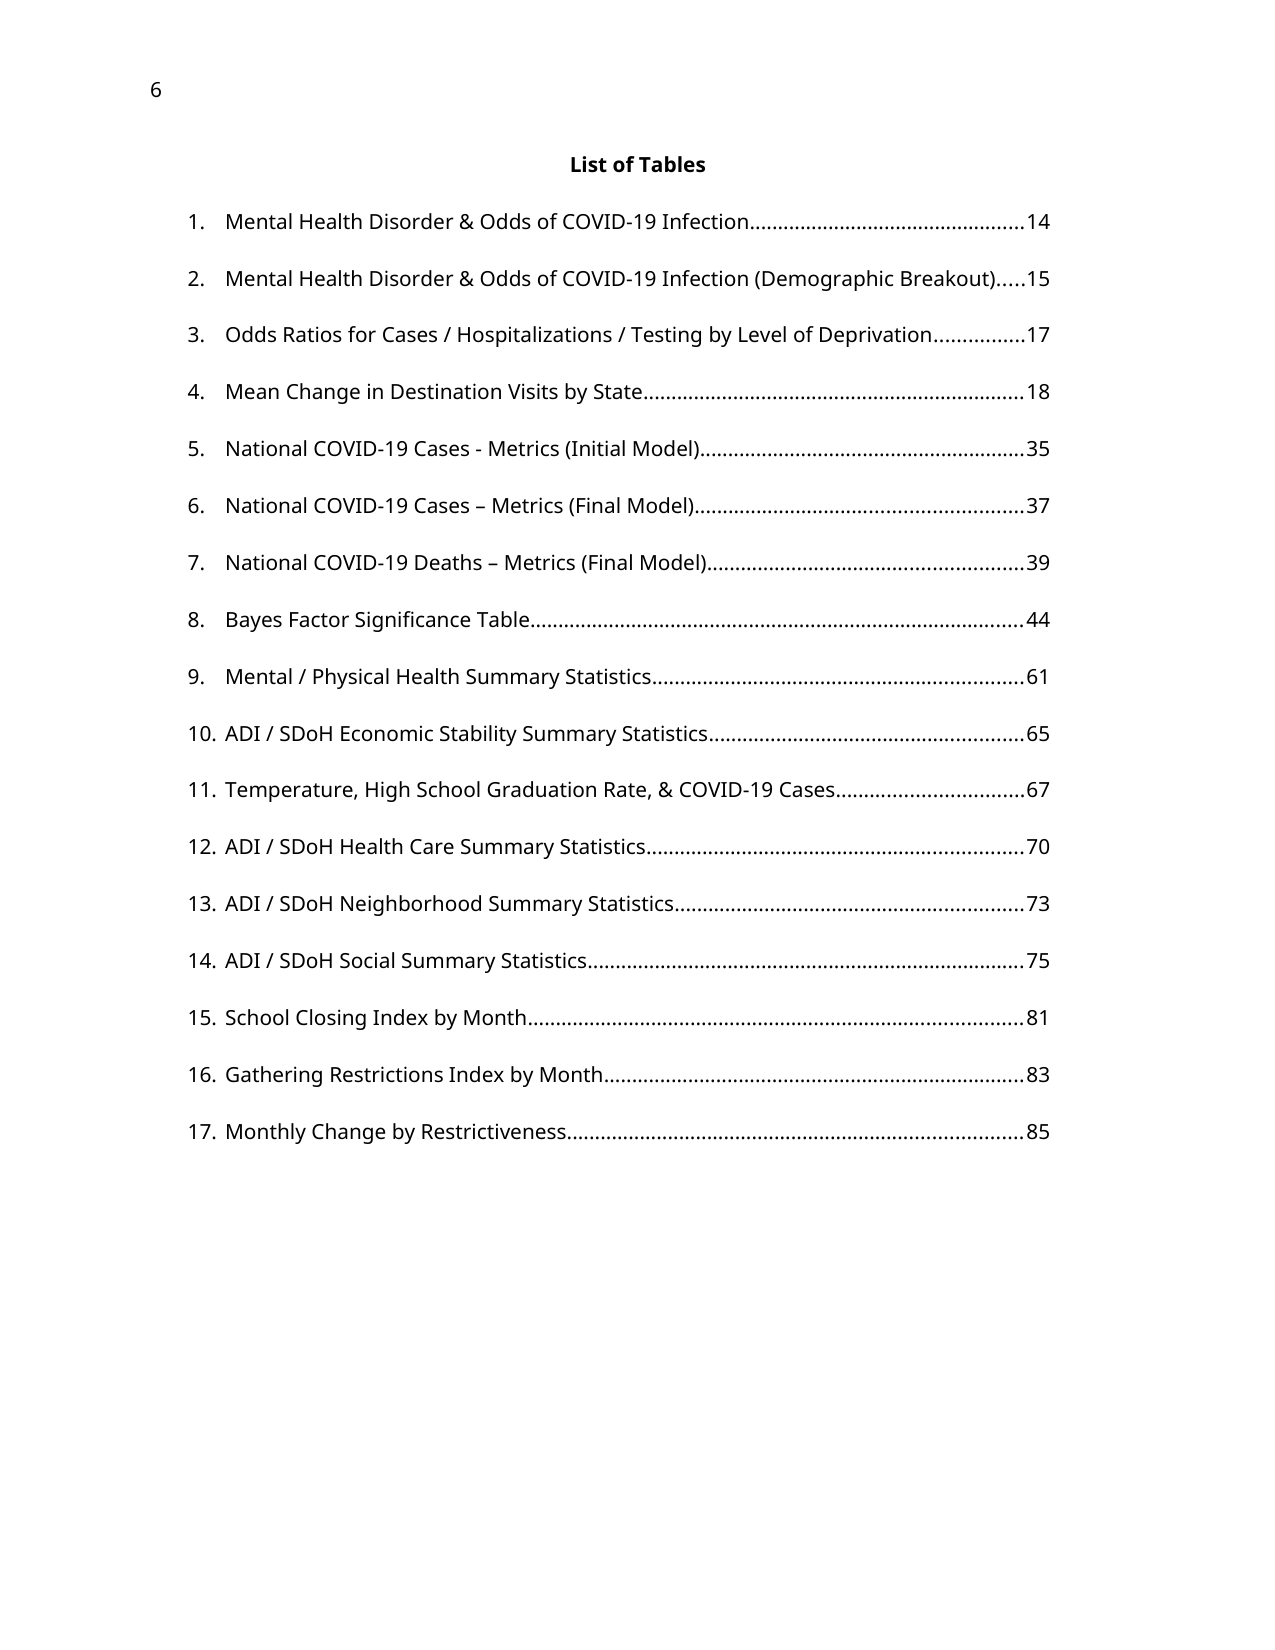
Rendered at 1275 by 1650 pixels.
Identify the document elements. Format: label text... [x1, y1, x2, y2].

list ADI / SDoH Neighborhood Summary Statistics 73 [187, 889, 1125, 918]
list School Closing Index by Month 81 [187, 1003, 1125, 1032]
list ADI / SDoH Health Care Summary Statistics 70 [187, 832, 1125, 861]
list Bayes Factor Significance Table 44 [187, 605, 1125, 633]
list National COVID-19 Cases – Metrics (Final Model) 37 [187, 491, 1125, 520]
list National COVID-19 Deaths – Metrics (Final Model) 39 [187, 548, 1125, 577]
list Mental Health Disorder & Odds of COVID-19 Infection 14 [187, 207, 1125, 235]
list ADI / SDoH Economic Stability Summary Statistics 65 [187, 719, 1125, 747]
list Mean Change in Destination Visits by State 18 [187, 377, 1125, 406]
list Temperature, High School Graduation Rate, & COVID-19 Cases 67 [187, 776, 1125, 804]
list Monthly Change by Restrictiveness 85 [187, 1117, 1125, 1145]
list Odds Ratios for Cases / Hospitalizations / Testing by Level of Deprivation 17 [187, 321, 1125, 349]
list Mental / Physical Health Summary Statistics 61 [187, 662, 1125, 690]
list Mental Health Disorder & Odds of COVID-19 Infection (Demographic Breakout) 15 [187, 264, 1125, 292]
list National COVID-19 Cases - Metrics (Initial Model) 35 [187, 434, 1125, 463]
list Gathering Restrictions Index by Month 83 [187, 1060, 1125, 1088]
text List of Tables [150, 150, 1125, 178]
list ADI / SDoH Social Summary Statistics 75 [187, 946, 1125, 975]
